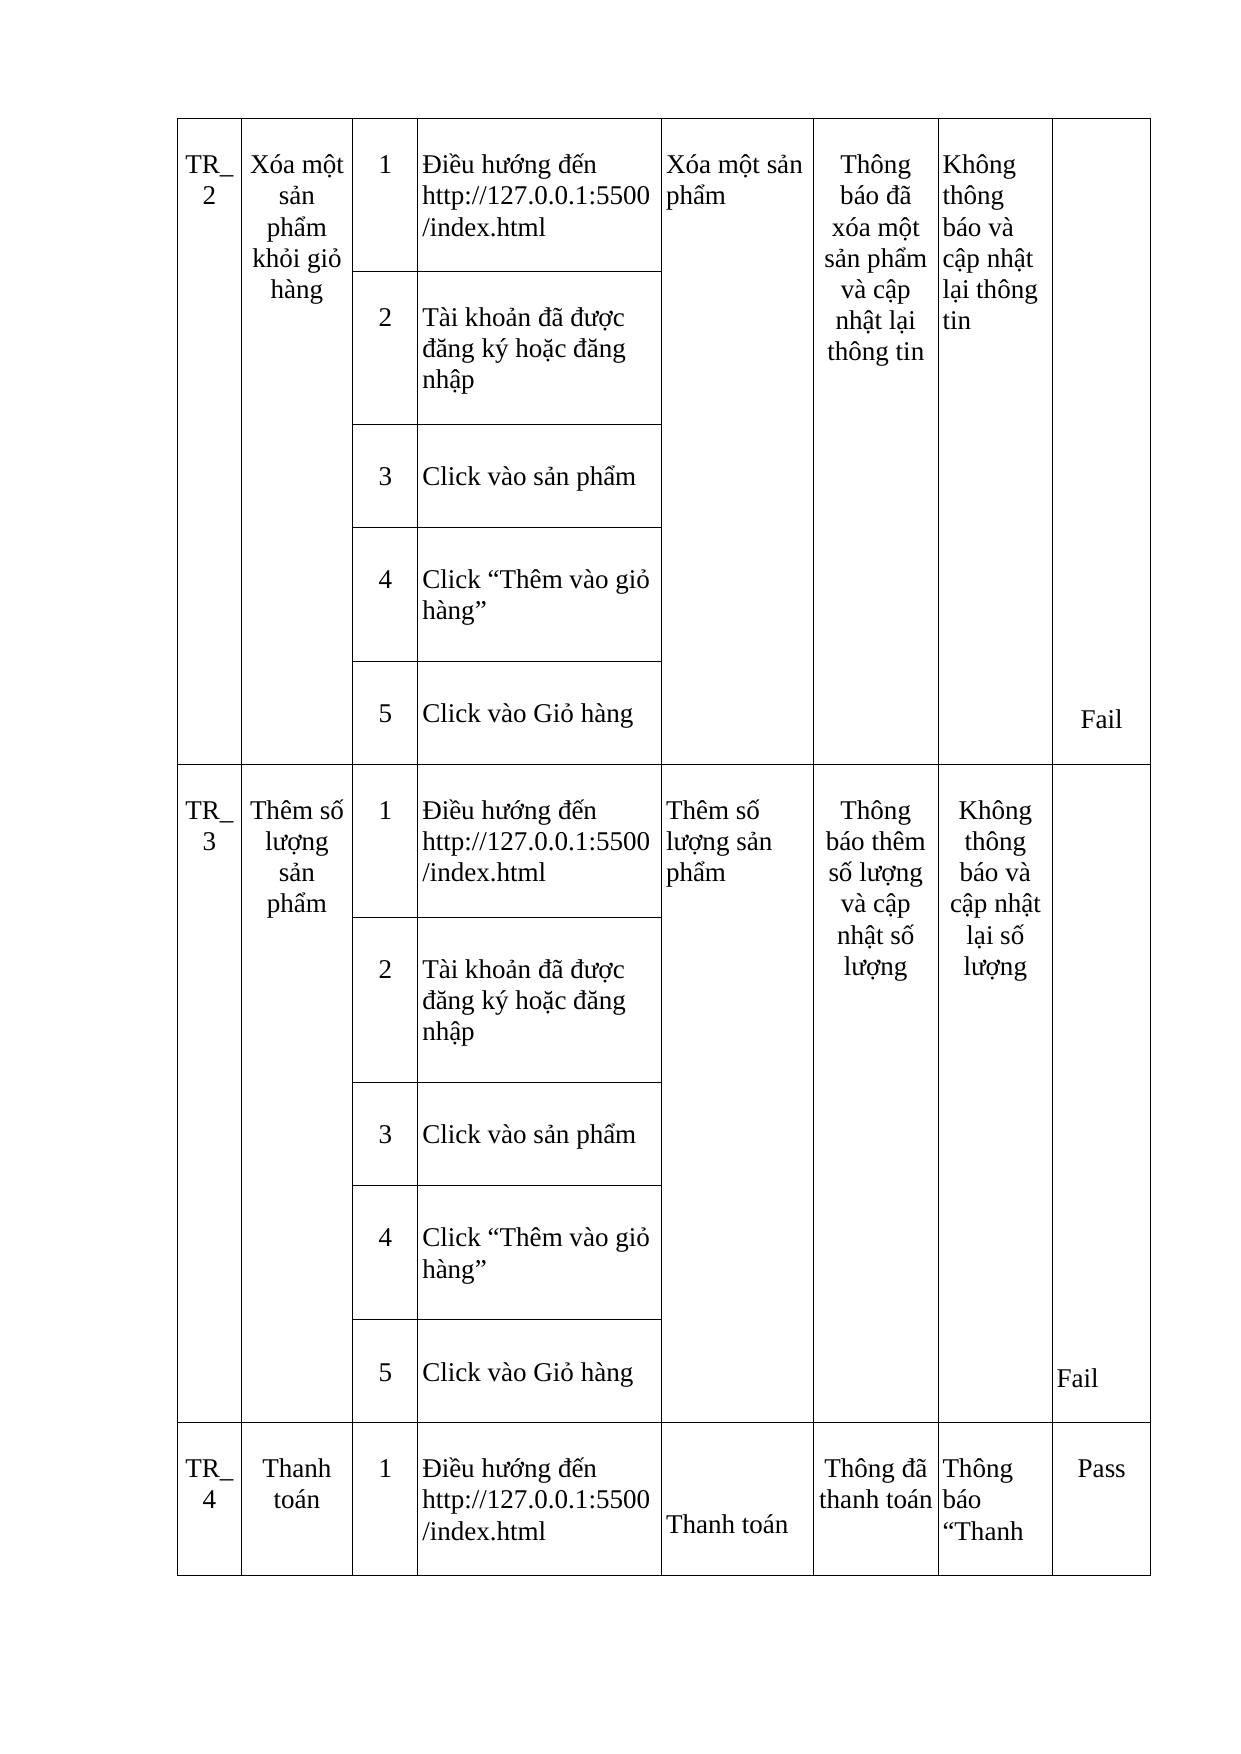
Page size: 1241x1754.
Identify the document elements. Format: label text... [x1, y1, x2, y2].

table_cell Không thông báo và cập nhật lại số lượng [939, 765, 1052, 1422]
table_cell 2 [353, 272, 417, 424]
table_cell TR_2 [178, 119, 241, 764]
table_cell 2 [353, 918, 417, 1082]
table_cell Thông báo đã xóa một sản phẩm và cập nhật lại thông tin [814, 119, 938, 764]
table_cell Click vào Giỏ hàng [418, 1320, 661, 1422]
table_cell 3 [353, 425, 417, 527]
table_cell Thông báo thêm số lượng và cập nhật số lượng [814, 765, 938, 1422]
table_cell Thông đã thanh toán [814, 1423, 938, 1575]
table_cell Click “Thêm vào giỏ hàng” [418, 1186, 661, 1319]
table_cell Điều hướng đến http://127.0.0.1:5500/index.html [418, 119, 661, 271]
table_cell Xóa một sản phẩm [662, 119, 813, 764]
table_cell Fail [1053, 119, 1150, 764]
table_cell Click vào sản phẩm [418, 1083, 661, 1185]
table_cell 4 [353, 528, 417, 661]
table_cell 5 [353, 662, 417, 764]
table_cell Thêm số lượng sản phẩm [242, 765, 352, 1422]
table_cell Thêm số lượng sản phẩm [662, 765, 813, 1422]
table_cell TR_4 [178, 1423, 241, 1575]
table_cell Click vào Giỏ hàng [418, 662, 661, 764]
table_cell Thanh toán [242, 1423, 352, 1575]
table_cell 1 [353, 765, 417, 917]
table_cell 3 [353, 1083, 417, 1185]
table_cell 1 [353, 119, 417, 271]
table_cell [939, 1423, 1052, 1575]
table_cell 4 [353, 1186, 417, 1319]
table_cell 5 [353, 1320, 417, 1422]
table_cell Tài khoản đã được đăng ký hoặc đăng nhập [418, 918, 661, 1082]
table_cell 1 [353, 1423, 417, 1575]
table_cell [418, 272, 661, 424]
table_cell Click “Thêm vào giỏ hàng” [418, 528, 661, 661]
table_cell Xóa một sản phẩm khỏi giỏ hàng [242, 119, 352, 764]
table_cell Không thông báo và cập nhật lại thông tin [939, 119, 1052, 764]
table_cell Thanh toán [662, 1423, 813, 1575]
table_cell Điều hướng đến http://127.0.0.1:5500/index.html [418, 1423, 661, 1575]
table_cell TR_3 [178, 765, 241, 1422]
table_cell Fail [1053, 765, 1150, 1422]
table_cell Click vào sản phẩm [418, 425, 661, 527]
table_cell Pass [1053, 1423, 1150, 1575]
table_cell Điều hướng đến http://127.0.0.1:5500/index.html [418, 765, 661, 917]
